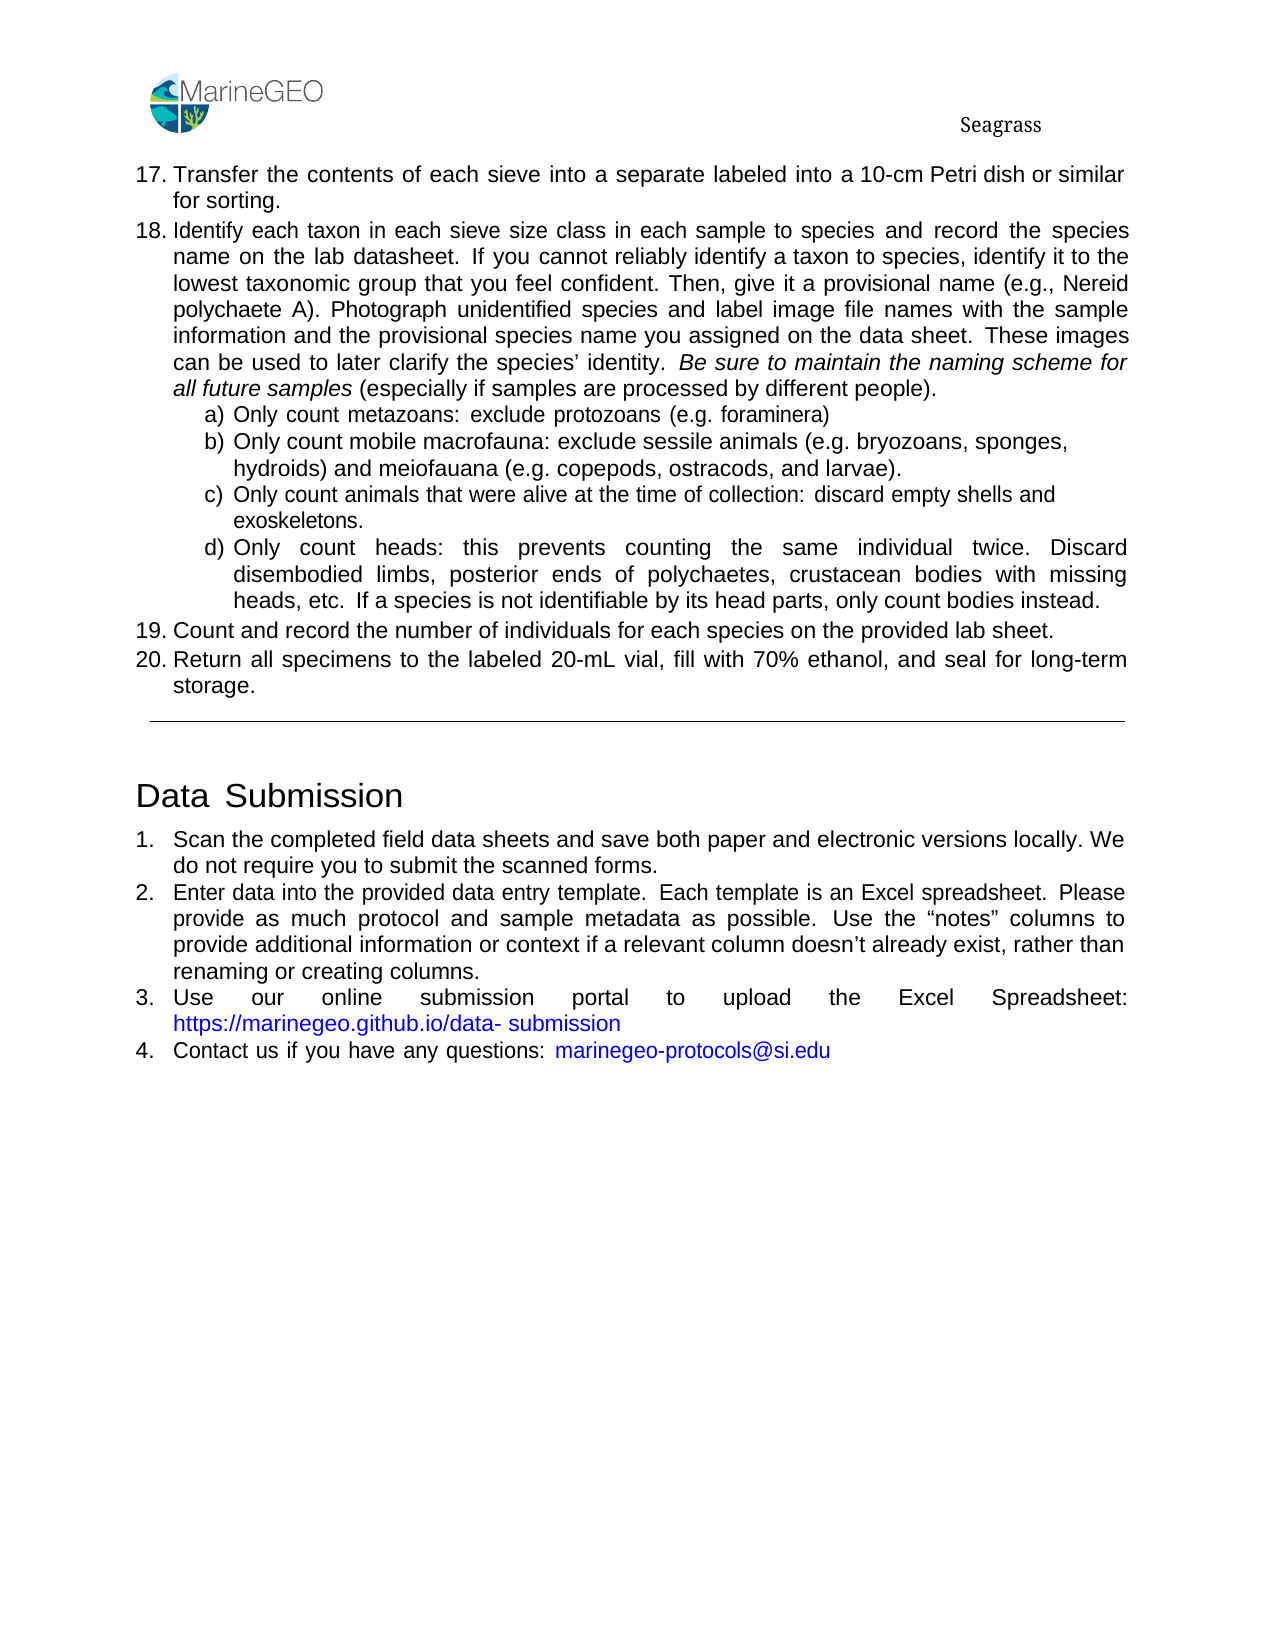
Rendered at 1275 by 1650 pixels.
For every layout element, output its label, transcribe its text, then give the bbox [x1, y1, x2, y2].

list Only count metazoans: exclude protozoans (e.g. foraminera) [204, 401, 1142, 428]
list Count and record the number of individuals for each species on the provided lab sheet. [135, 617, 1129, 643]
list Identify each taxon in each sieve size class in each sample to species and record the species name on the lab datasheet. If you cannot reliably identify a taxon to species, identify it to the lowest taxonomic group that you feel confident. Then, give it a provisional name (e.g., Nereid polychaete A). Photograph unidentified species and label image file names with the sample information and the provisional species name you assigned on the data sheet. These images can be used to later clarify the species’ identity. Be sure to maintain the naming scheme for all future samples (especially if samples are processed by different people). [135, 217, 1129, 401]
list Return all specimens to the labeled 20-mL vial, fill with 70% ethanol, and seal for long-term storage. [135, 646, 1129, 699]
subtitle Data Submission [135, 776, 1142, 814]
picture [150, 73, 323, 133]
list Transfer the contents of each sieve into a separate labeled into a 10-cm Petri dish or similar for sorting. [135, 161, 1142, 214]
list Scan the completed field data sheets and save both paper and electronic versions locally. We do not require you to submit the scanned forms. [135, 826, 1126, 878]
list Only count mobile macrofauna: exclude sessile animals (e.g. bryozoans, sponges, hydroids) and meiofauana (e.g. copepods, ostracods, and larvae). [204, 428, 1125, 481]
list Only count animals that were alive at the time of collection: discard empty shells and exoskeletons. [204, 481, 1142, 533]
list Only count heads: this prevents counting the same individual twice. Discard disembodied limbs, posterior ends of polychaetes, crustacean bodies with missing heads, etc. If a species is not identifiable by its head parts, only count bodies instead. [204, 534, 1128, 613]
list Enter data into the provided data entry template. Each template is an Excel spreadsheet. Please provide as much protocol and sample metadata as possible. Use the “notes” columns to provide additional information or context if a relevant column doesn’t already exist, rather than renaming or creating columns. [135, 878, 1125, 984]
list Contact us if you have any questions: marinegeo-protocols@si.edu [135, 1037, 1142, 1063]
list Use our online submission portal to upload the Excel Spreadsheet: https://marinegeo.github.io/data- submission [135, 984, 1128, 1037]
